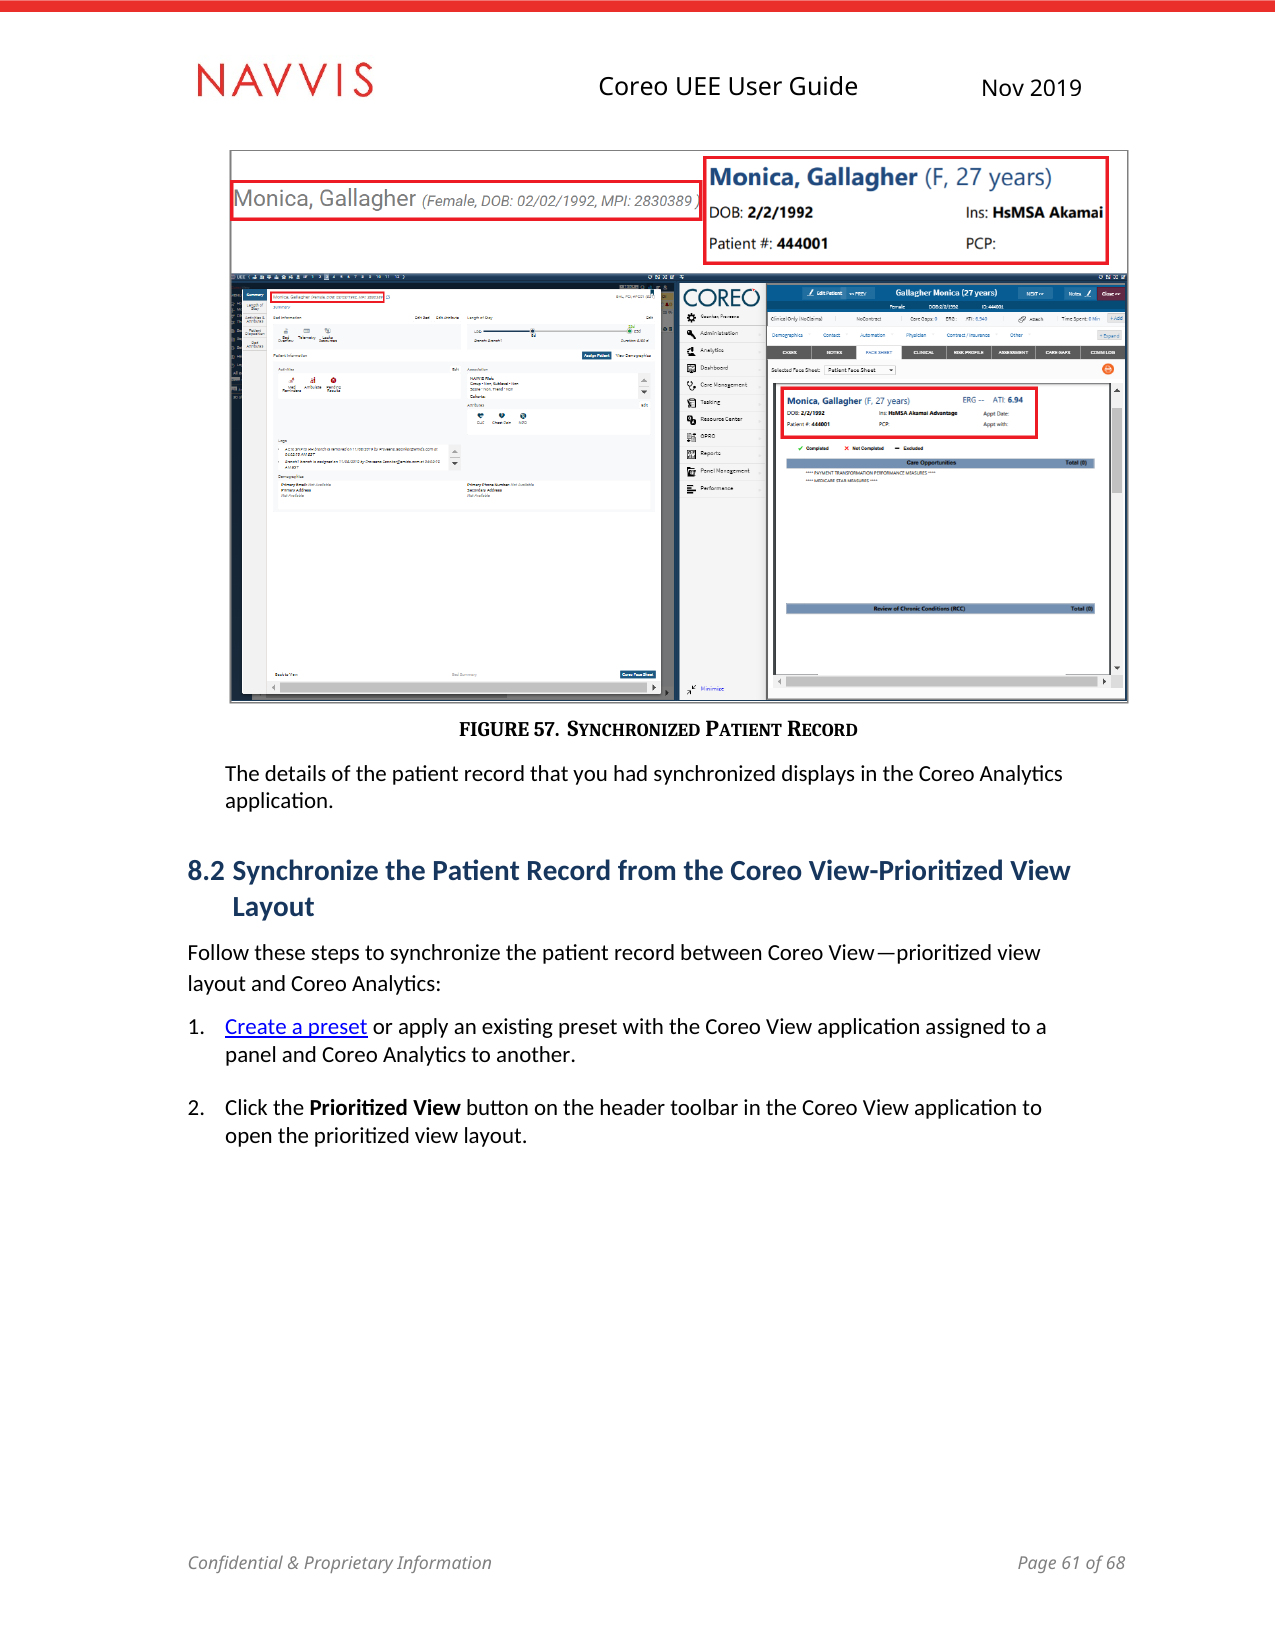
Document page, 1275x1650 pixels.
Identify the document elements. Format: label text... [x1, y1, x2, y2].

subtitle Synchronize the Patient Record from the Coreo View-Prioritized View Layout [187, 852, 1087, 923]
list Click the Prioritized View button on the header toolbar in the Coreo View application to open the prioritized view layout. [187, 1093, 1087, 1149]
text The details of the patient record that you had synchronized displays in the Coreo Analytics application. [225, 759, 1087, 815]
picture [228, 150, 1129, 704]
picture [187, 55, 383, 104]
text Follow these steps to synchronize the patient record between Coreo View—prioritized view layout and Coreo Analytics: [187, 938, 1087, 997]
text Synchronized Patient Record [229, 716, 1087, 742]
list Create a preset or apply an existing preset with the Coreo View application assigned to a panel and Coreo Analytics to another. [187, 1012, 1087, 1068]
